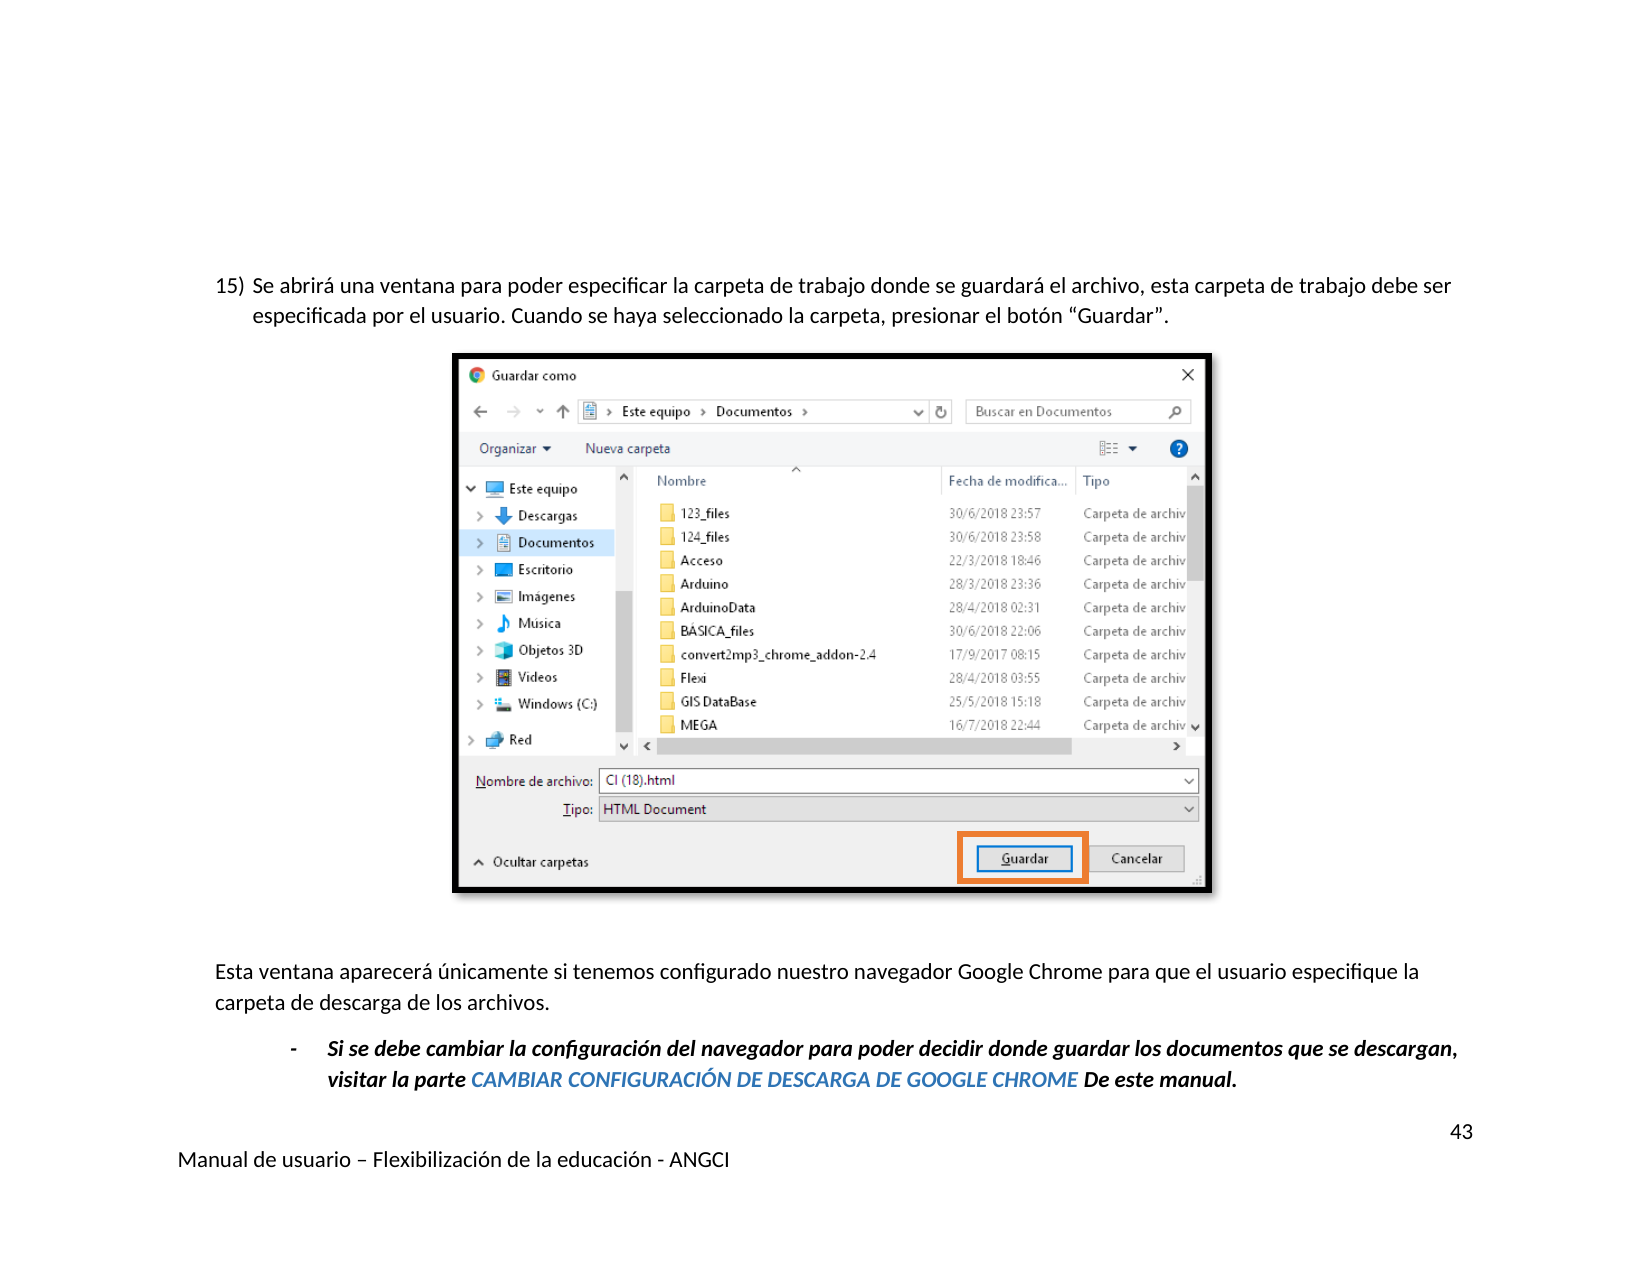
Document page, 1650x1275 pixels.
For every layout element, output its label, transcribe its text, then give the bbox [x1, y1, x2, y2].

list Si se debe cambiar la configuración del navegador para poder decidir donde guardar los documentos que se descargan, visitar la parte CAMBIAR CONFIGURACIÓN DE DESCARGA DE GOOGLE CHROME De este manual. [290, 1034, 1473, 1093]
list Se abrirá una ventana para poder especificar la carpeta de trabajo donde se guardará el archivo, esta carpeta de trabajo debe ser especificada por el usuario. Cuando se haya seleccionado la carpeta, presionar el botón “Guardar”. [215, 271, 1473, 329]
picture [458, 359, 1206, 887]
text Esta ventana aparecerá únicamente si tenemos configurado nuestro navegador Google Chrome para que el usuario especifique la carpeta de descarga de los archivos. [215, 957, 1473, 1016]
